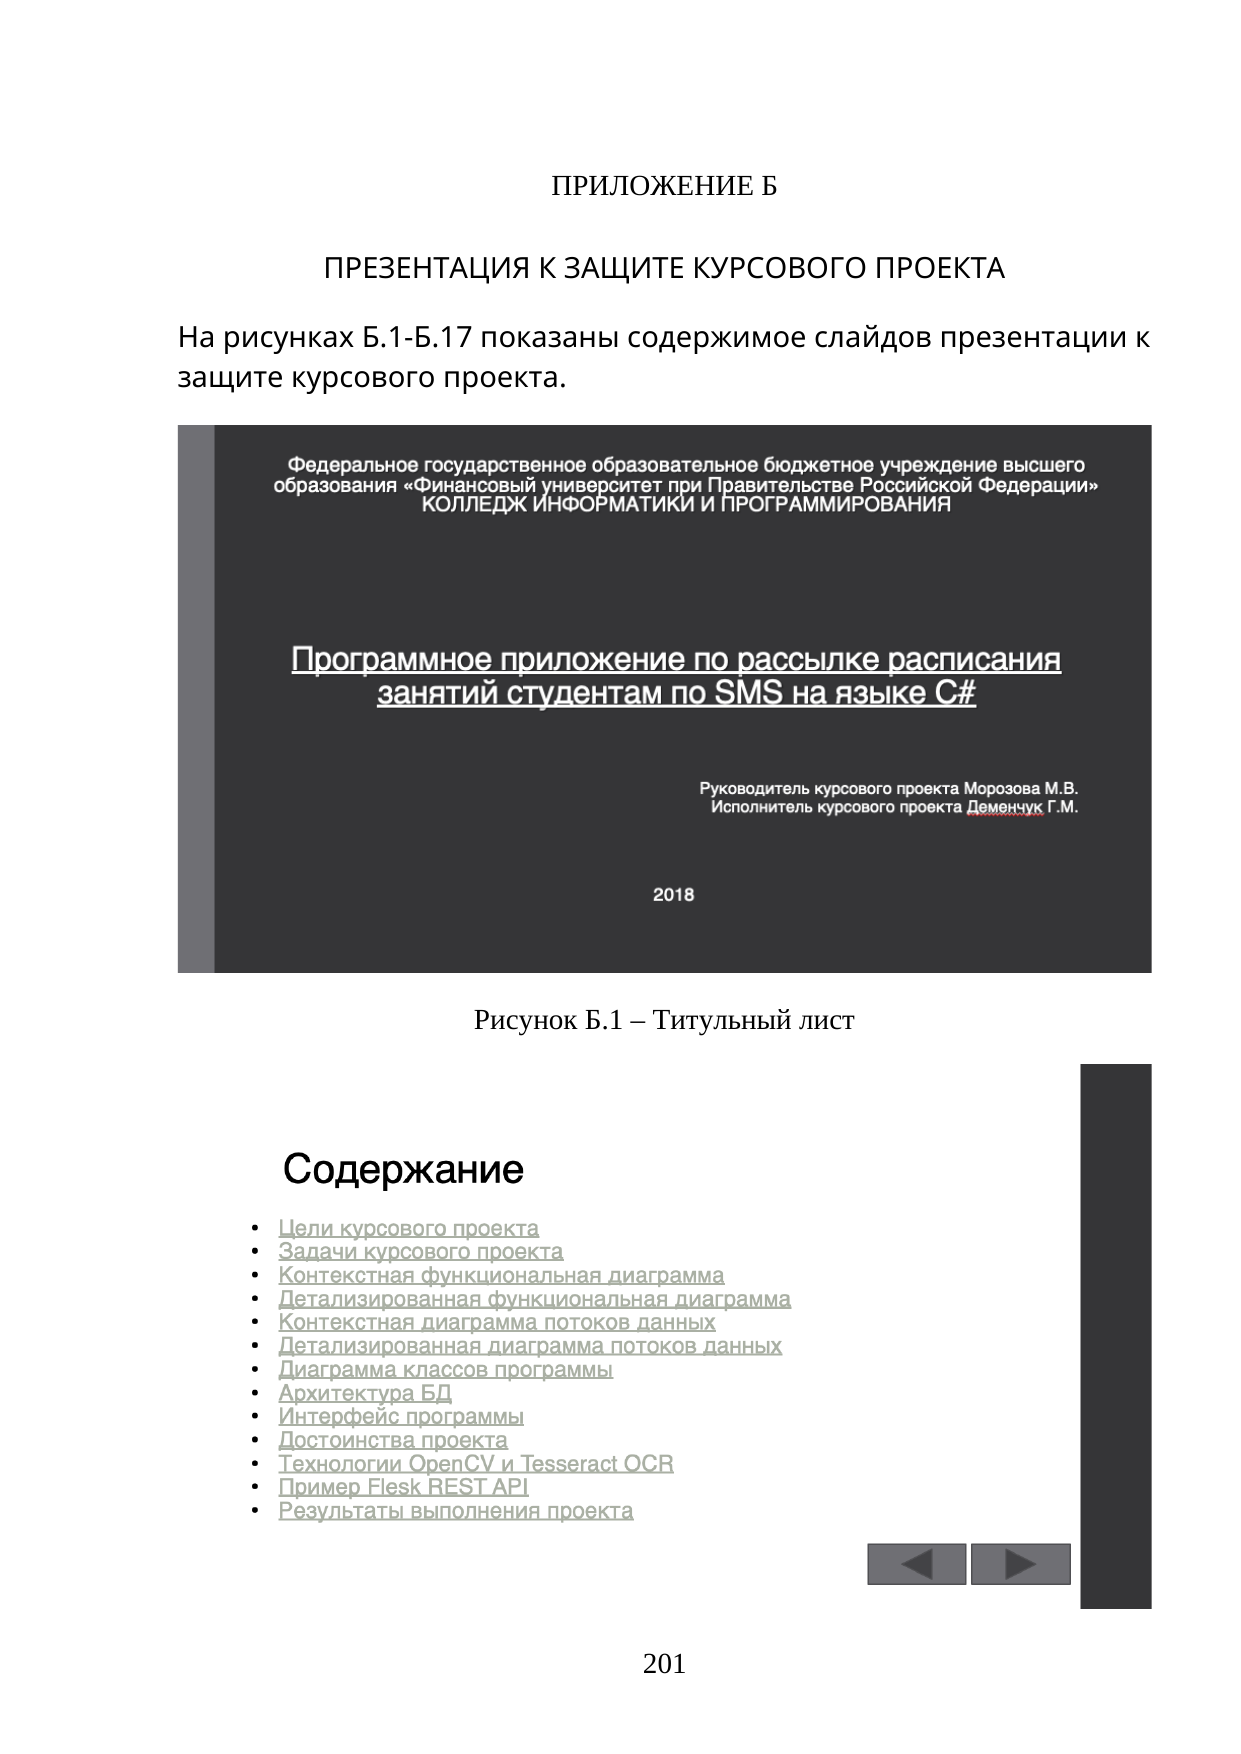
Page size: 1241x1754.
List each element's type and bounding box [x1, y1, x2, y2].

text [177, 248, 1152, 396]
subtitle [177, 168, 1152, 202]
picture [177, 425, 1152, 973]
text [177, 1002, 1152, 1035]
picture [177, 1064, 1152, 1609]
